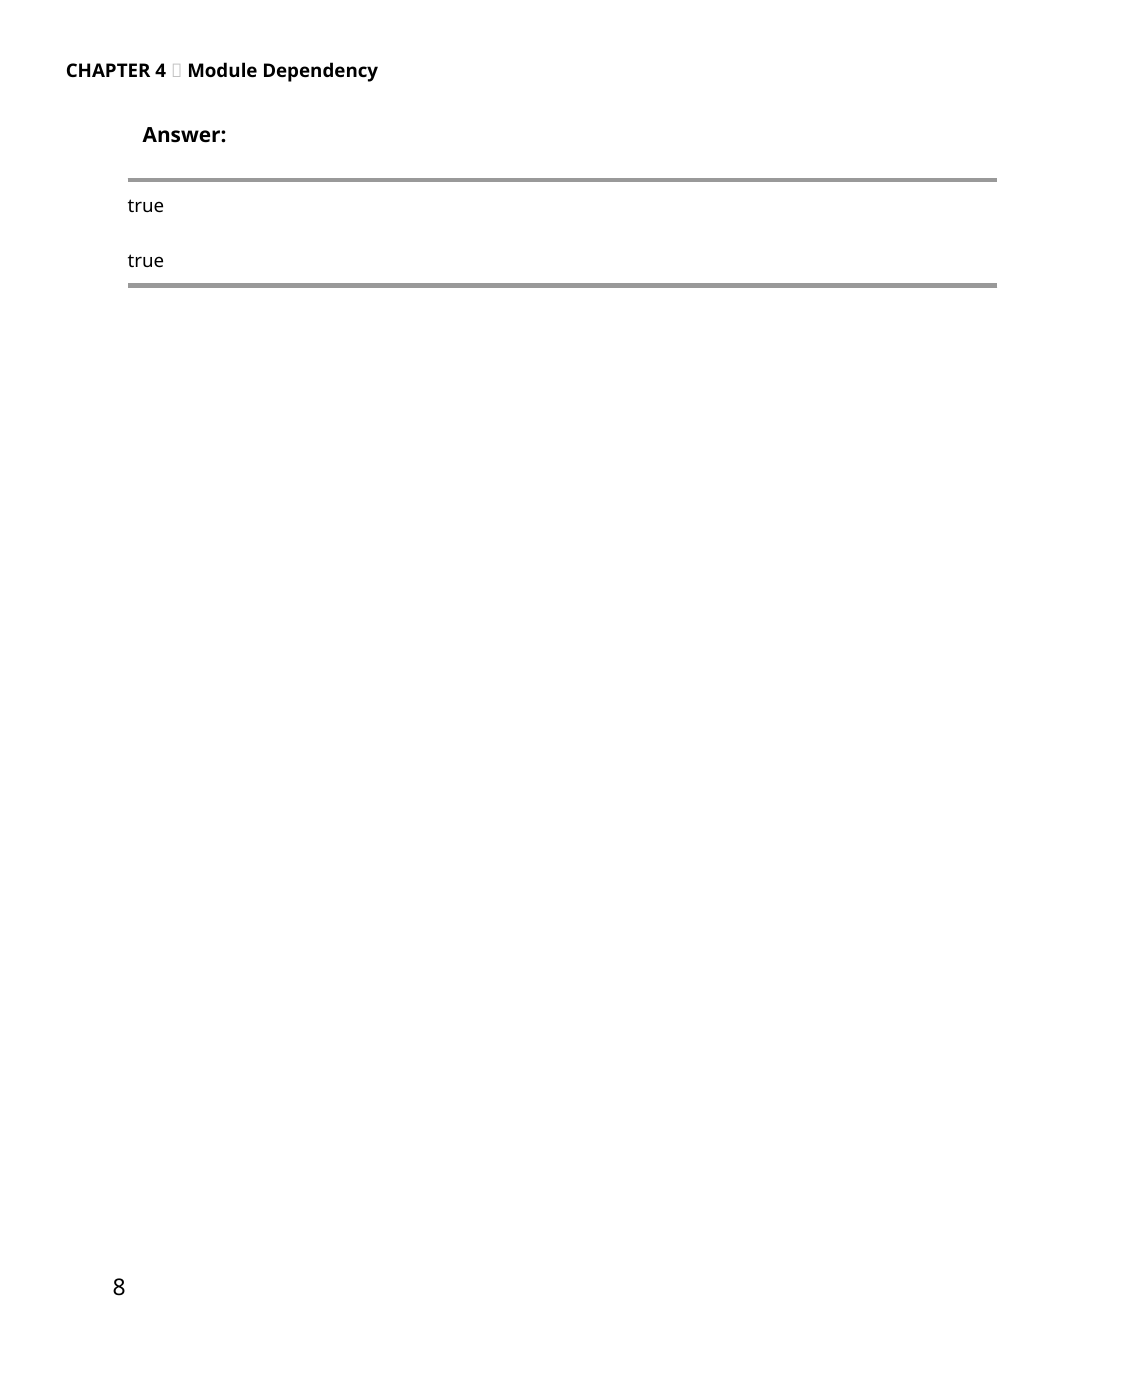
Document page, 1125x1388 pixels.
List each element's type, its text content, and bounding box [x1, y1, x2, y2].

text true [127, 179, 997, 218]
text true [127, 232, 997, 288]
text Answer: [142, 120, 982, 148]
